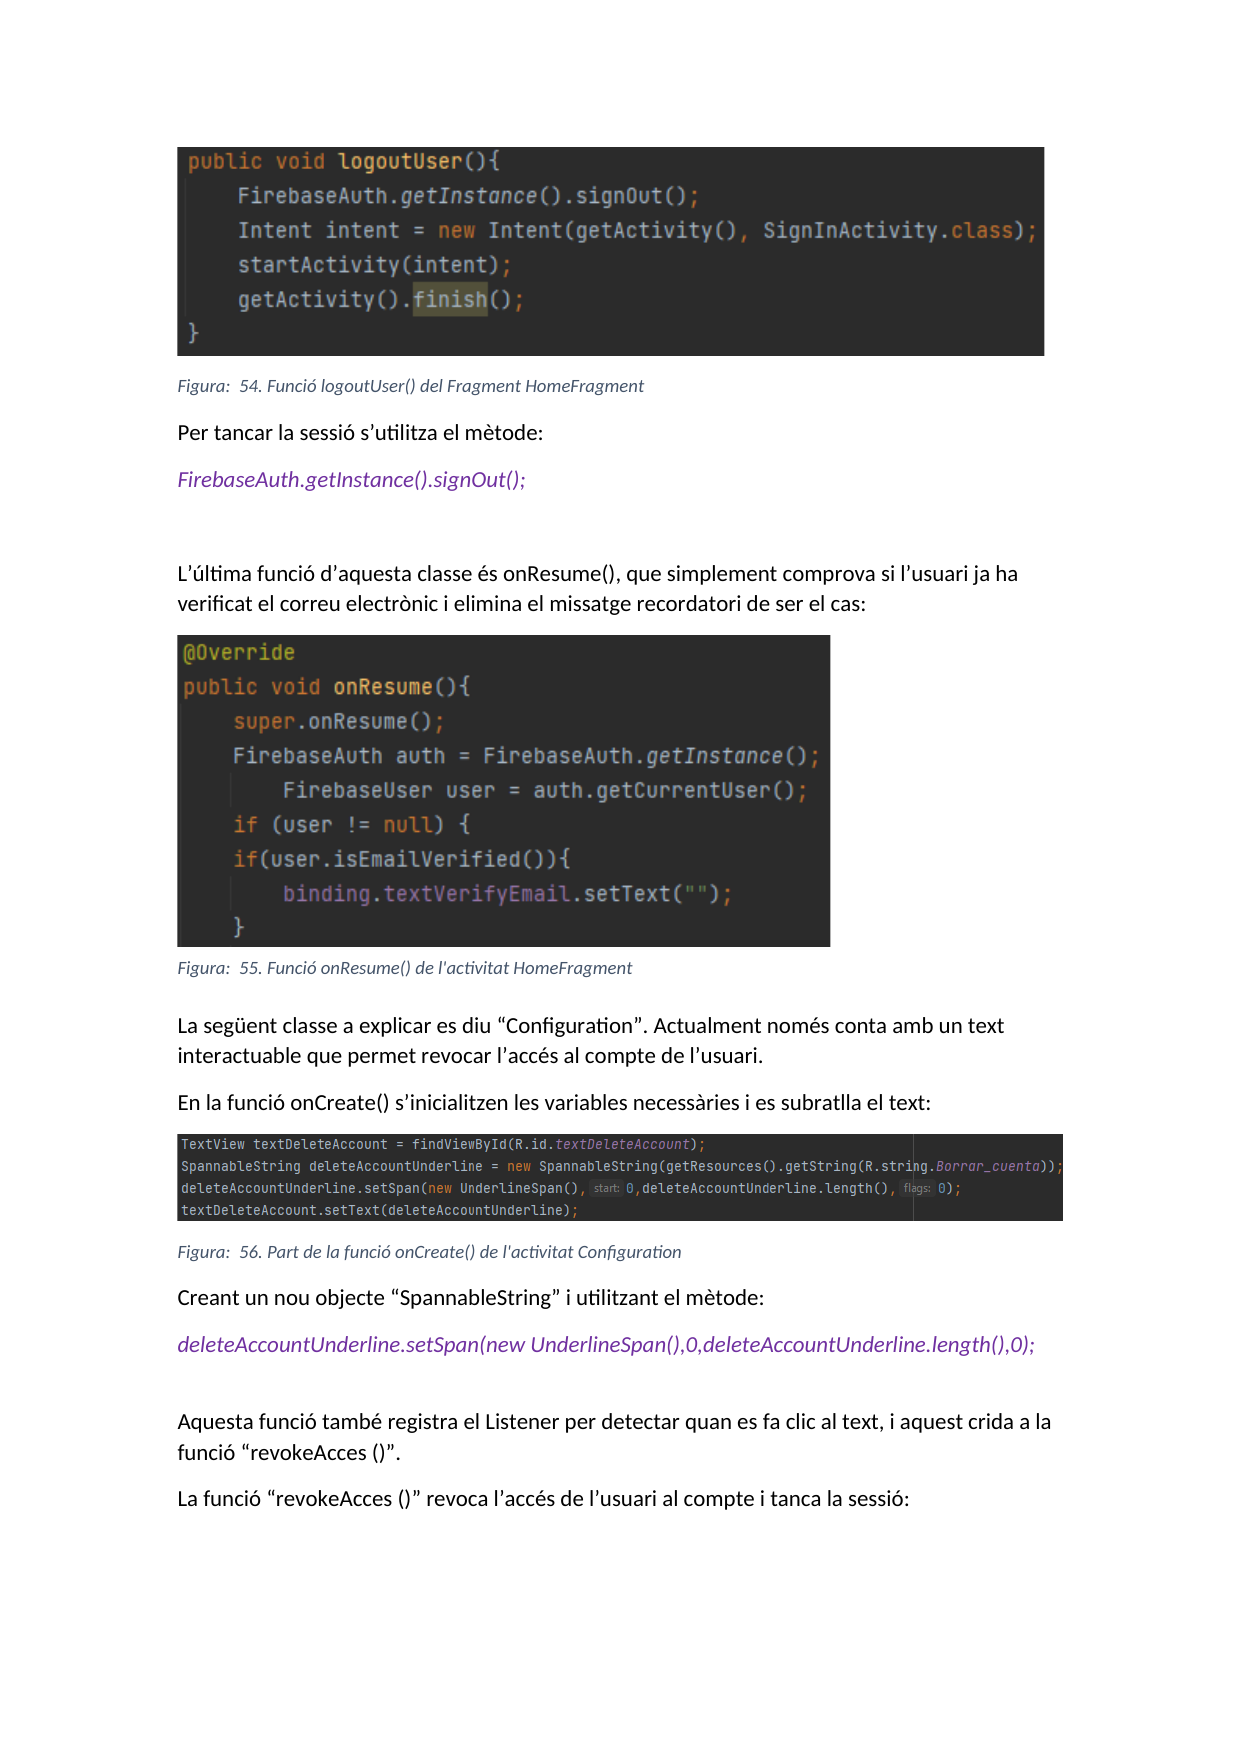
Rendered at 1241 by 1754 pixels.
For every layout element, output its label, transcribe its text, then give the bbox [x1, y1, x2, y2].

text Aquesta funció també registra el Listener per detectar quan es fa clic al text, i aquest crida a la funció “revokeAcces ()”. [177, 1407, 1063, 1466]
text FirebaseAuth.getInstance().signOut(); [177, 465, 1063, 493]
text Figura: 54. Funció logoutUser() del Fragment HomeFragment [177, 374, 1063, 397]
text L’última funció d’aquesta classe és onResume(), que simplement comprova si l’usuari ja ha verificat el correu electrònic i elimina el missatge recordatori de ser el cas: [177, 559, 1063, 617]
picture [177, 635, 831, 947]
text Per tancar la sessió s’utilitza el mètode: [177, 418, 1063, 446]
text Figura: 56. Part de la funció onCreate() de l'activitat Configuration [177, 1240, 1063, 1263]
text En la funció onCreate() s’inicialitzen les variables necessàries i es subratlla el text: [177, 1088, 1063, 1116]
text La següent classe a explicar es diu “Configuration”. Actualment només conta amb un text interactuable que permet revocar l’accés al compte de l’usuari. [177, 1011, 1063, 1069]
picture [177, 147, 1045, 356]
text Creant un nou objecte “SpannableString” i utilitzant el mètode: [177, 1283, 1063, 1312]
text La funció “revokeAcces ()” revoca l’accés de l’usuari al compte i tanca la sessió: [177, 1484, 1063, 1513]
text deleteAccountUnderline.setSpan(new UnderlineSpan(),0,deleteAccountUnderline.length(),0); [177, 1330, 1063, 1389]
picture [177, 1134, 1063, 1221]
